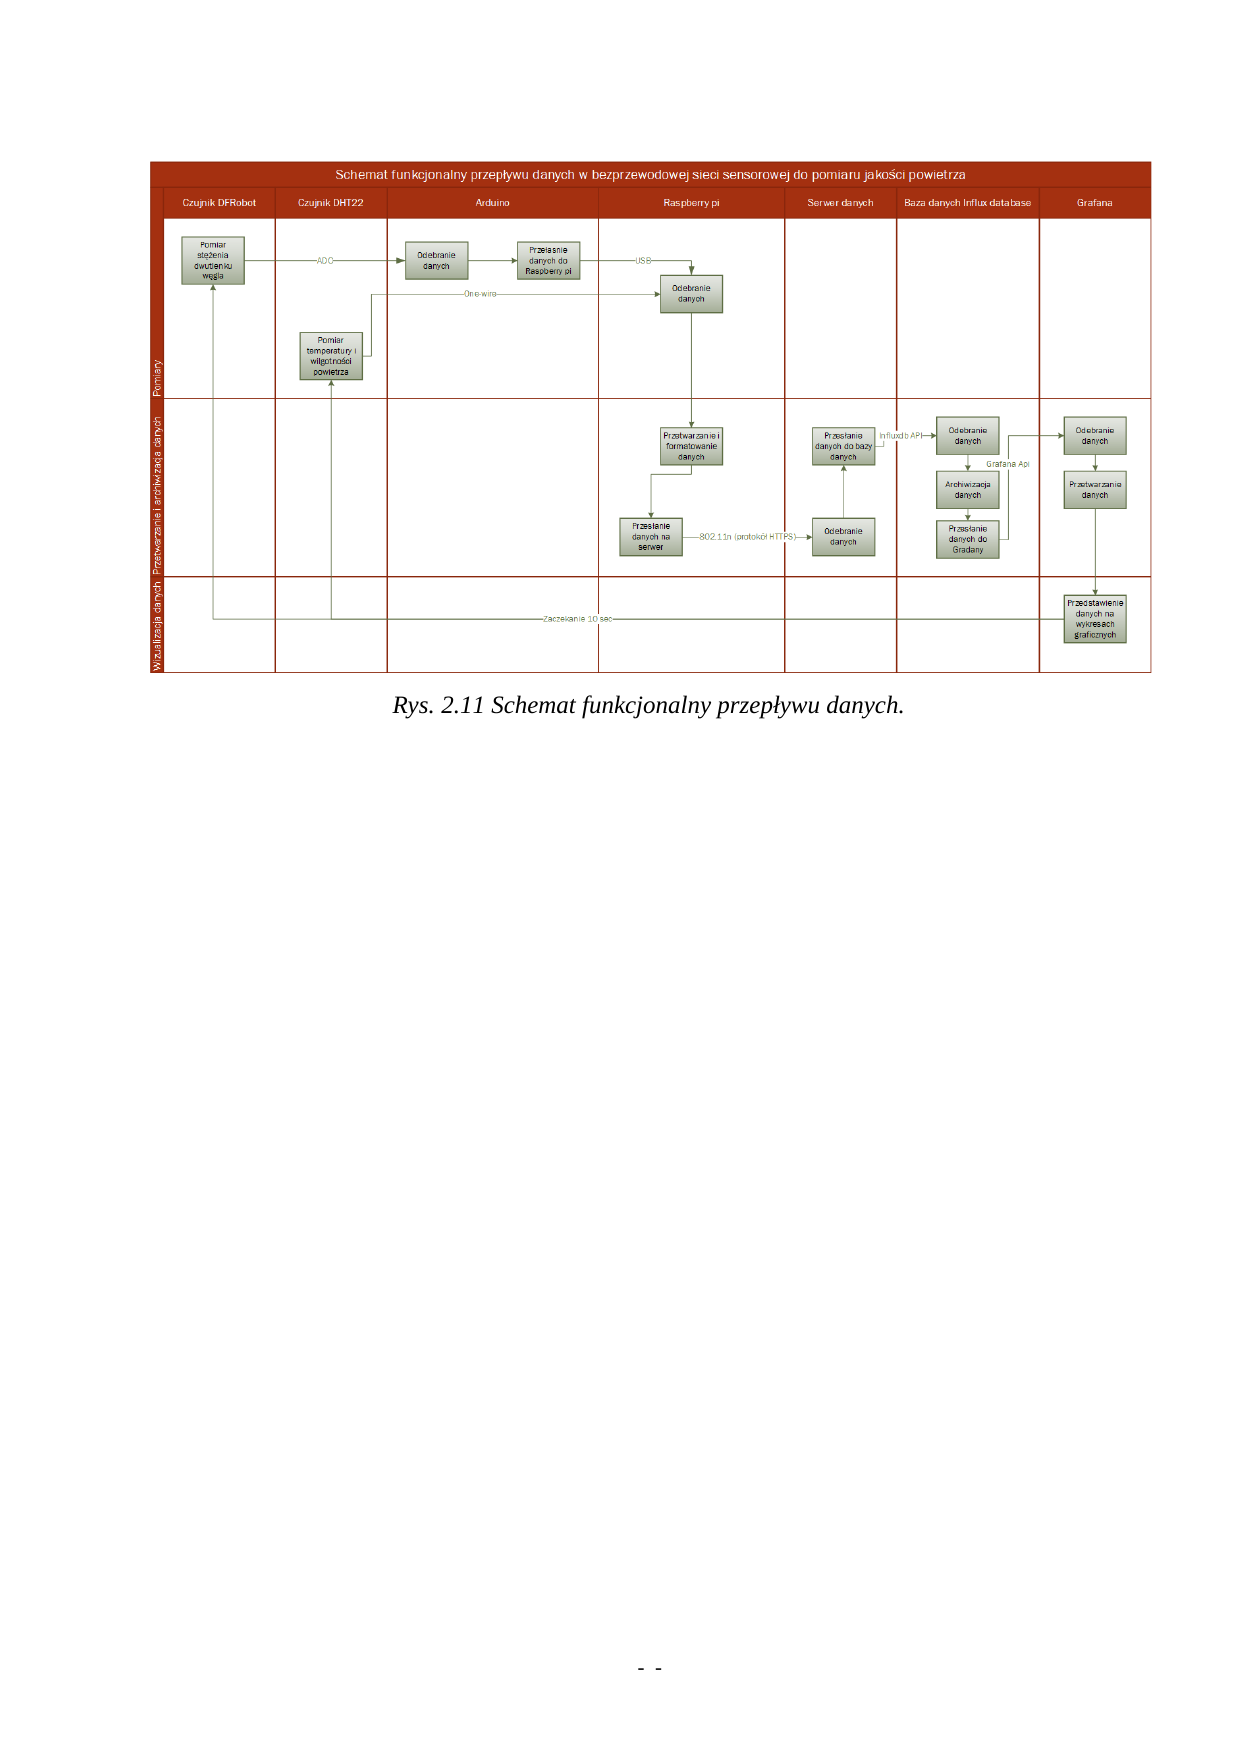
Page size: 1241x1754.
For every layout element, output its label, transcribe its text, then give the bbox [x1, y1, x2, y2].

picture [147, 161, 1152, 676]
